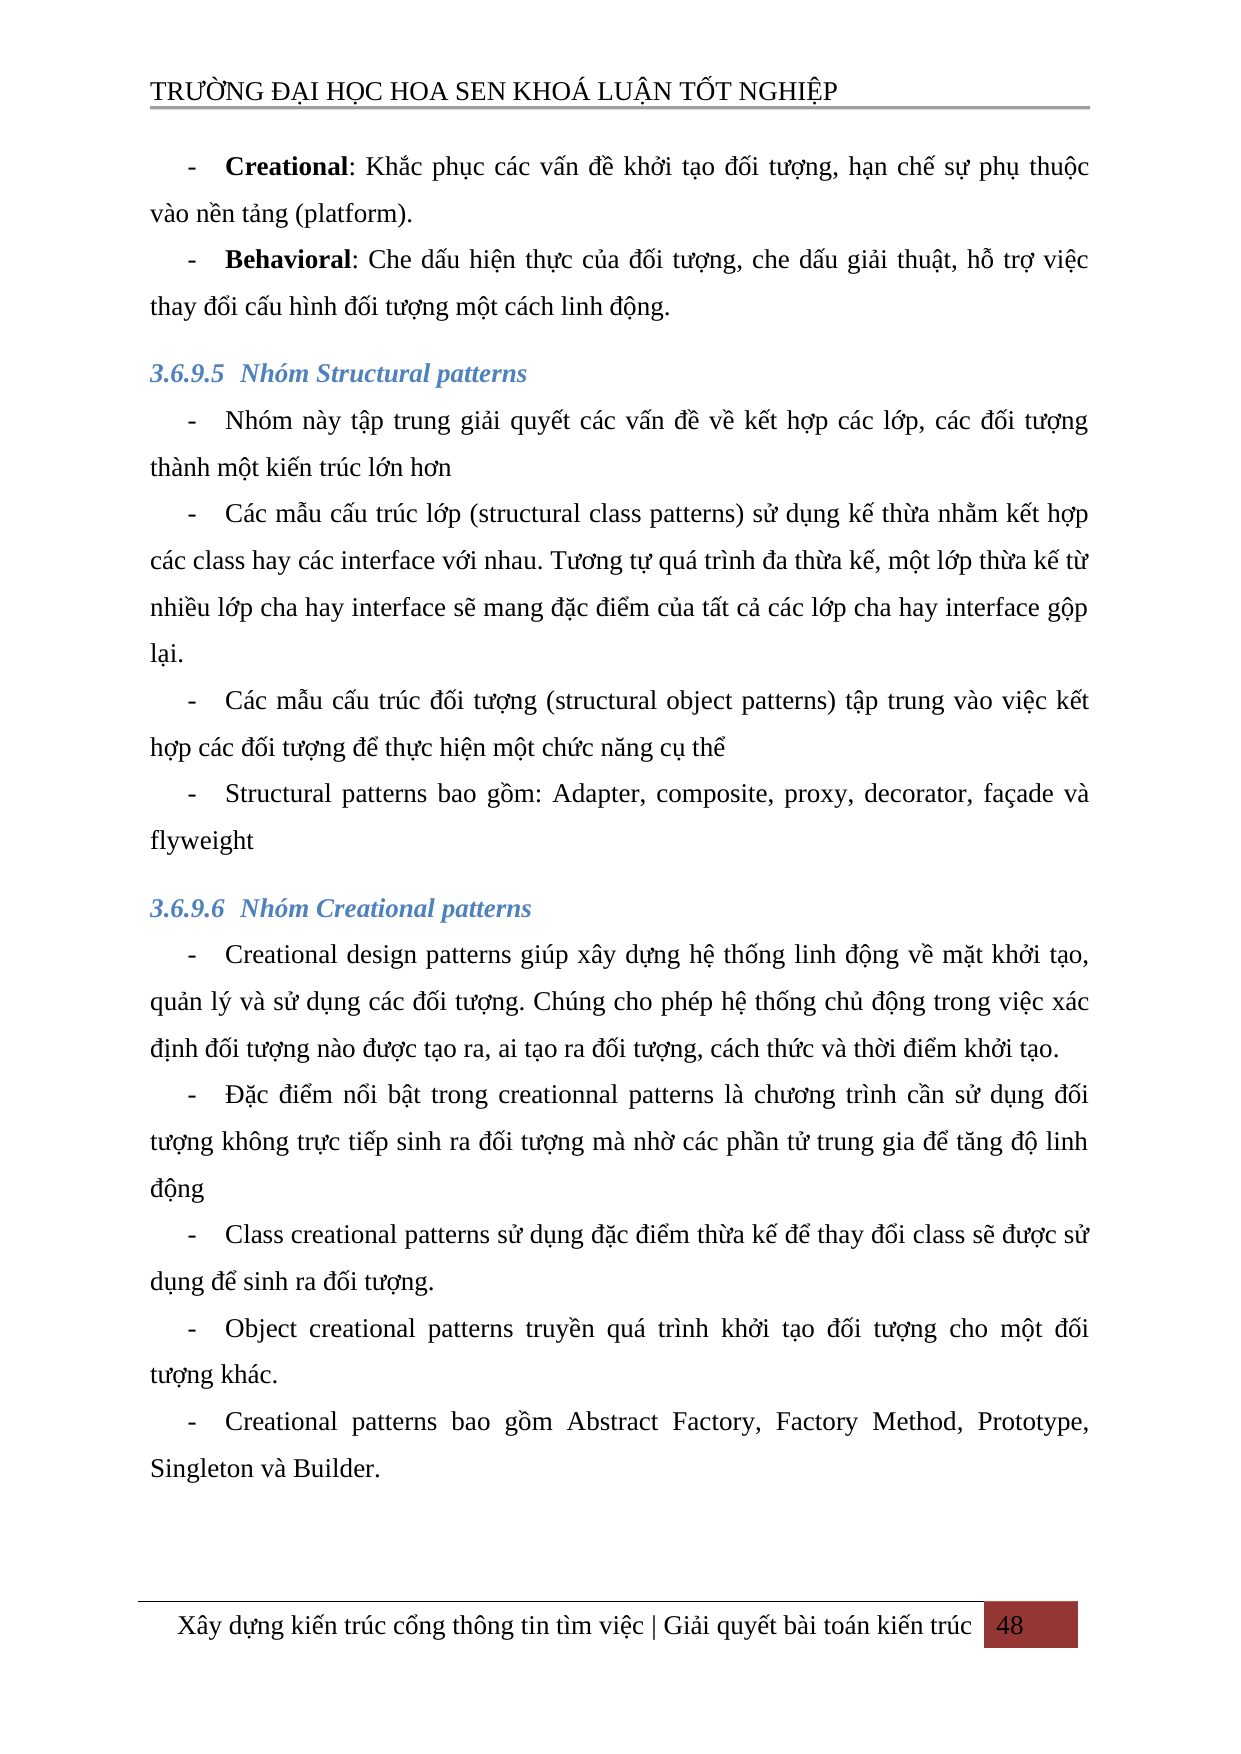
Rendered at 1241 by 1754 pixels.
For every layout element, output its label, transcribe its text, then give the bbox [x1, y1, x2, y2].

subtitle Nhóm Creational patterns [150, 892, 1090, 923]
list Các mẫu cấu trúc đối tượng (structural object patterns) tập trung vào việc kết hợp các đối tượng để thực hiện một chức năng cụ thể [150, 684, 1090, 762]
list Creational design patterns giúp xây dựng hệ thống linh động về mặt khởi tạo, quản lý và sử dụng các đối tượng. Chúng cho phép hệ thống chủ động trong việc xác định đối tượng nào được tạo ra, ai tạo ra đối tượng, cách thức và thời điểm khởi tạo. [150, 938, 1090, 1063]
list Nhóm này tập trung giải quyết các vấn đề về kết hợp các lớp, các đối tượng thành một kiến trúc lớn hơn [150, 404, 1090, 482]
subtitle Nhóm Structural patterns [150, 357, 1090, 389]
list Đặc điểm nổi bật trong creationnal patterns là chương trình cần sử dụng đối tượng không trực tiếp sinh ra đối tượng mà nhờ các phần tử trung gia để tăng độ linh động [150, 1078, 1090, 1203]
list Creational: Khắc phục các vấn đề khởi tạo đối tượng, hạn chế sự phụ thuộc vào nền tảng (platform). [150, 150, 1090, 228]
list Structural patterns bao gồm: Adapter, composite, proxy, decorator, façade và flyweight [150, 777, 1090, 855]
list Object creational patterns truyền quá trình khởi tạo đối tượng cho một đối tượng khác. [150, 1312, 1090, 1389]
list Class creational patterns sử dụng đặc điểm thừa kế để thay đổi class sẽ được sử dụng để sinh ra đối tượng. [150, 1218, 1090, 1296]
list Behavioral: Che dấu hiện thực của đối tượng, che dấu giải thuật, hỗ trợ việc thay đổi cấu hình đối tượng một cách linh động. [150, 243, 1090, 321]
list Các mẫu cấu trúc lớp (structural class patterns) sử dụng kế thừa nhằm kết hợp các class hay các interface với nhau. Tương tự quá trình đa thừa kế, một lớp thừa kế từ nhiều lớp cha hay interface sẽ mang đặc điểm của tất cả các lớp cha hay interface gộp lại. [150, 497, 1090, 669]
list Creational patterns bao gồm Abstract Factory, Factory Method, Prototype, Singleton và Builder. [150, 1405, 1090, 1483]
